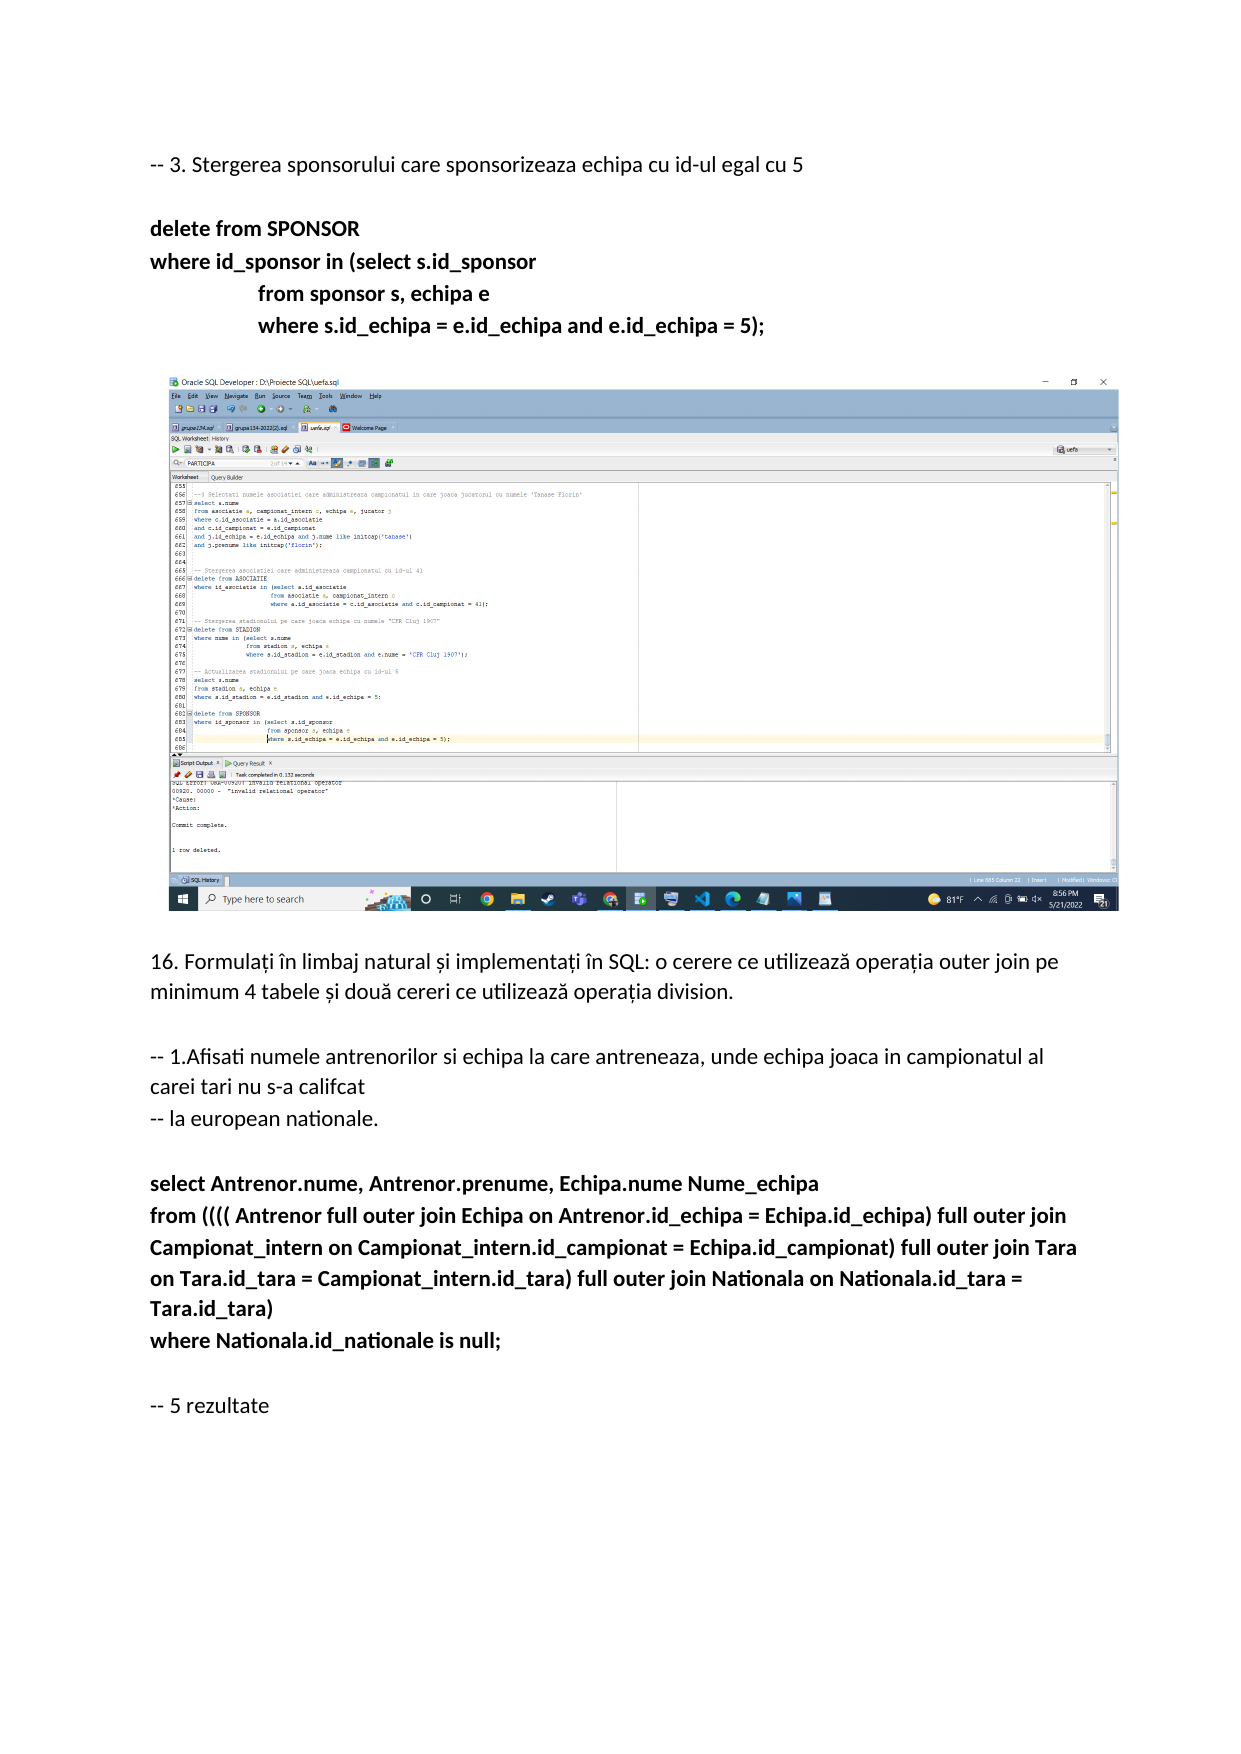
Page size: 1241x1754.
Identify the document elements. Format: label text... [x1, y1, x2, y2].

text where s.id_echipa = e.id_echipa and e.id_echipa = 5); [150, 311, 1090, 339]
text -- 3. Stergerea sponsorului care sponsorizeaza echipa cu id-ul egal cu 5 [150, 150, 1090, 178]
text select Antrenor.nume, Antrenor.prenume, Echipa.nume Nume_echipa [150, 1169, 1090, 1197]
text -- la european nationale. [150, 1104, 1090, 1132]
text -- 5 rezultate [150, 1391, 1090, 1419]
text 16. Formulați în limbaj natural și implementați în SQL: o cerere ce utilizează operația outer join pe minimum 4 tabele și două cereri ce utilizează operația division. [150, 947, 1090, 1005]
text where id_sponsor in (select s.id_sponsor [150, 247, 1090, 275]
text delete from SPONSOR [150, 214, 1090, 243]
text from sponsor s, echipa e [150, 279, 1090, 307]
text -- 1.Afisati numele antrenorilor si echipa la care antreneaza, unde echipa joaca in campionatul al carei tari nu s-a califcat [150, 1042, 1090, 1100]
text where Nationala.id_nationale is null; [150, 1326, 1090, 1354]
text from (((( Antrenor full outer join Echipa on Antrenor.id_echipa = Echipa.id_echipa) full outer join [150, 1201, 1090, 1229]
text Campionat_intern on Campionat_intern.id_campionat = Echipa.id_campionat) full outer join Tara on Tara.id_tara = Campionat_intern.id_tara) full outer join Nationala on Nationala.id_tara = Tara.id_tara) [150, 1233, 1090, 1322]
